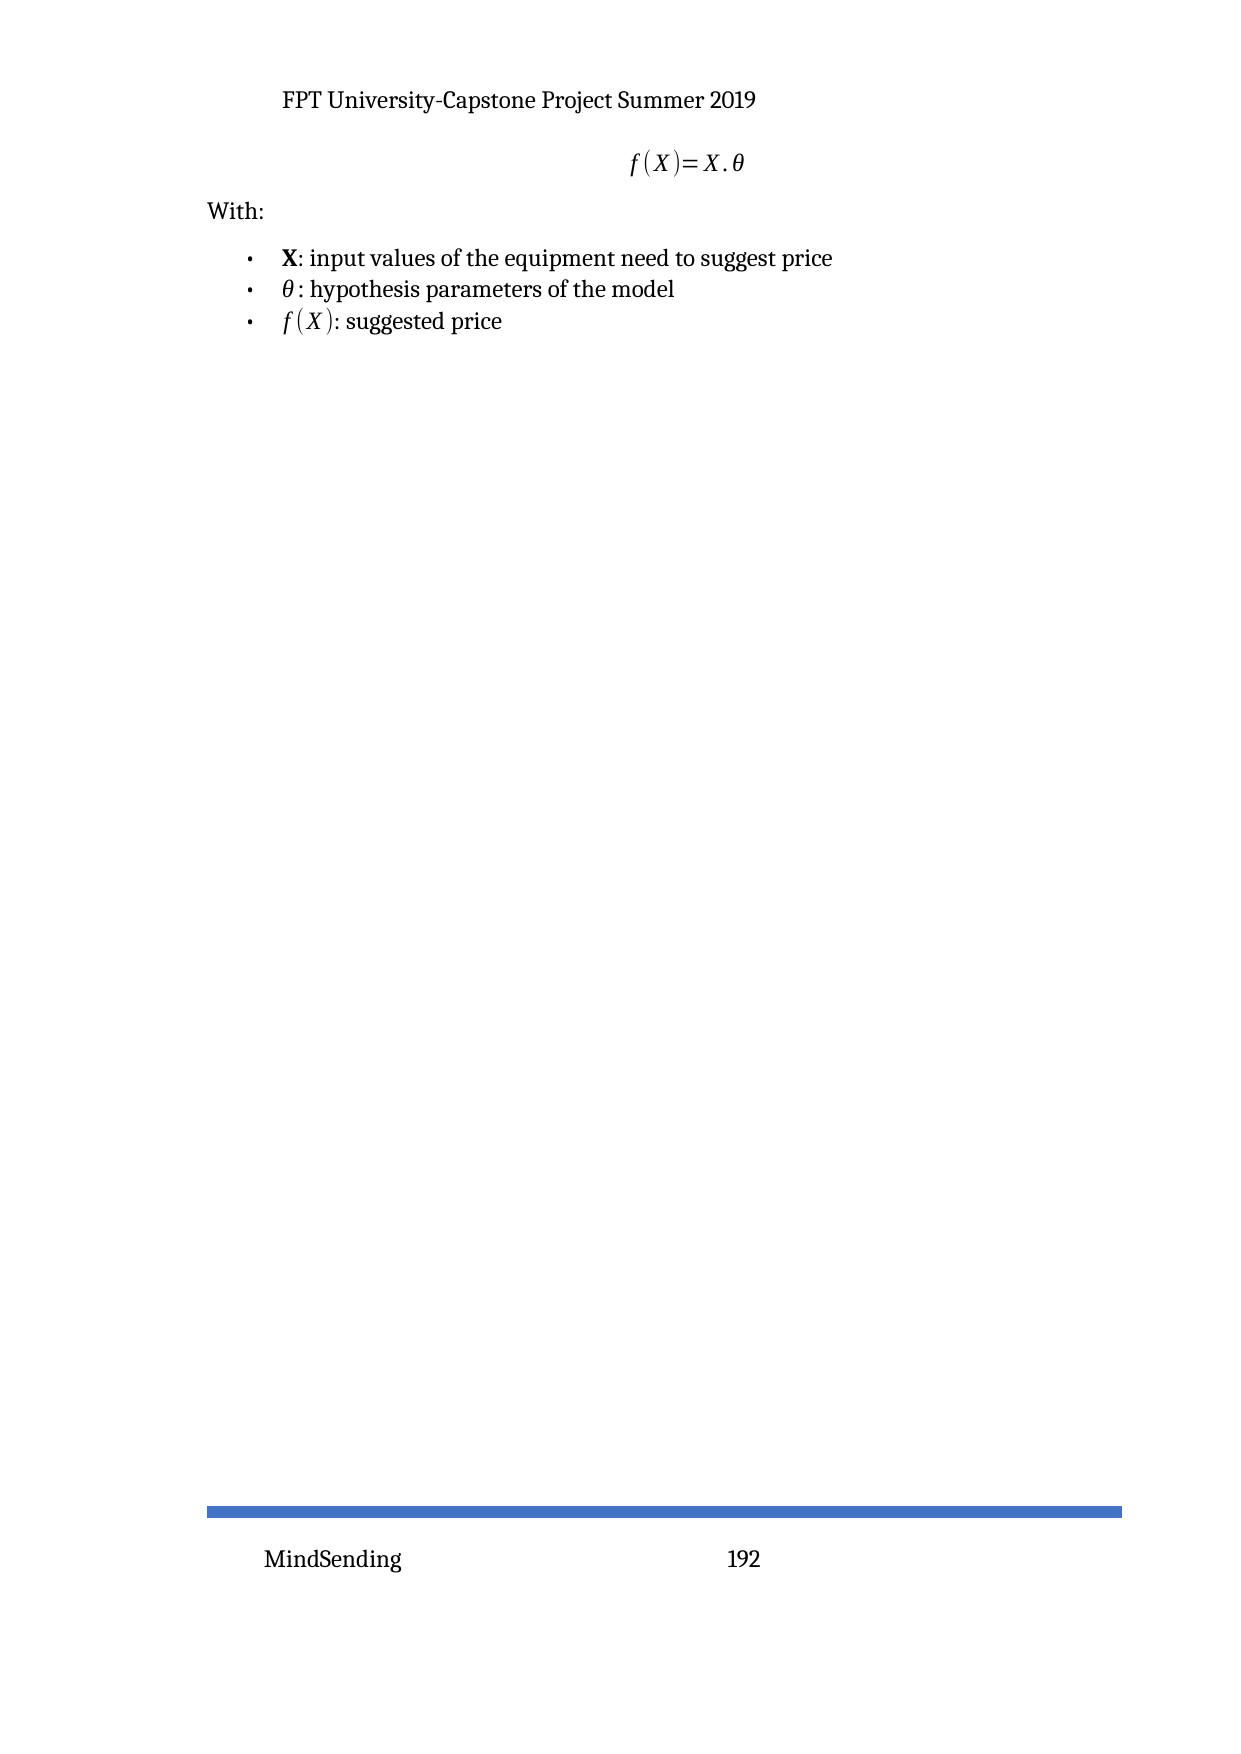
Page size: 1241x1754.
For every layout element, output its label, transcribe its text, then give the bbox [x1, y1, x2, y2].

list X: input values of the equipment need to suggest price [244, 244, 1122, 273]
text With: [207, 197, 1122, 225]
list : suggested price [244, 306, 1122, 336]
list hypothesis parameters of the model [244, 275, 1122, 304]
